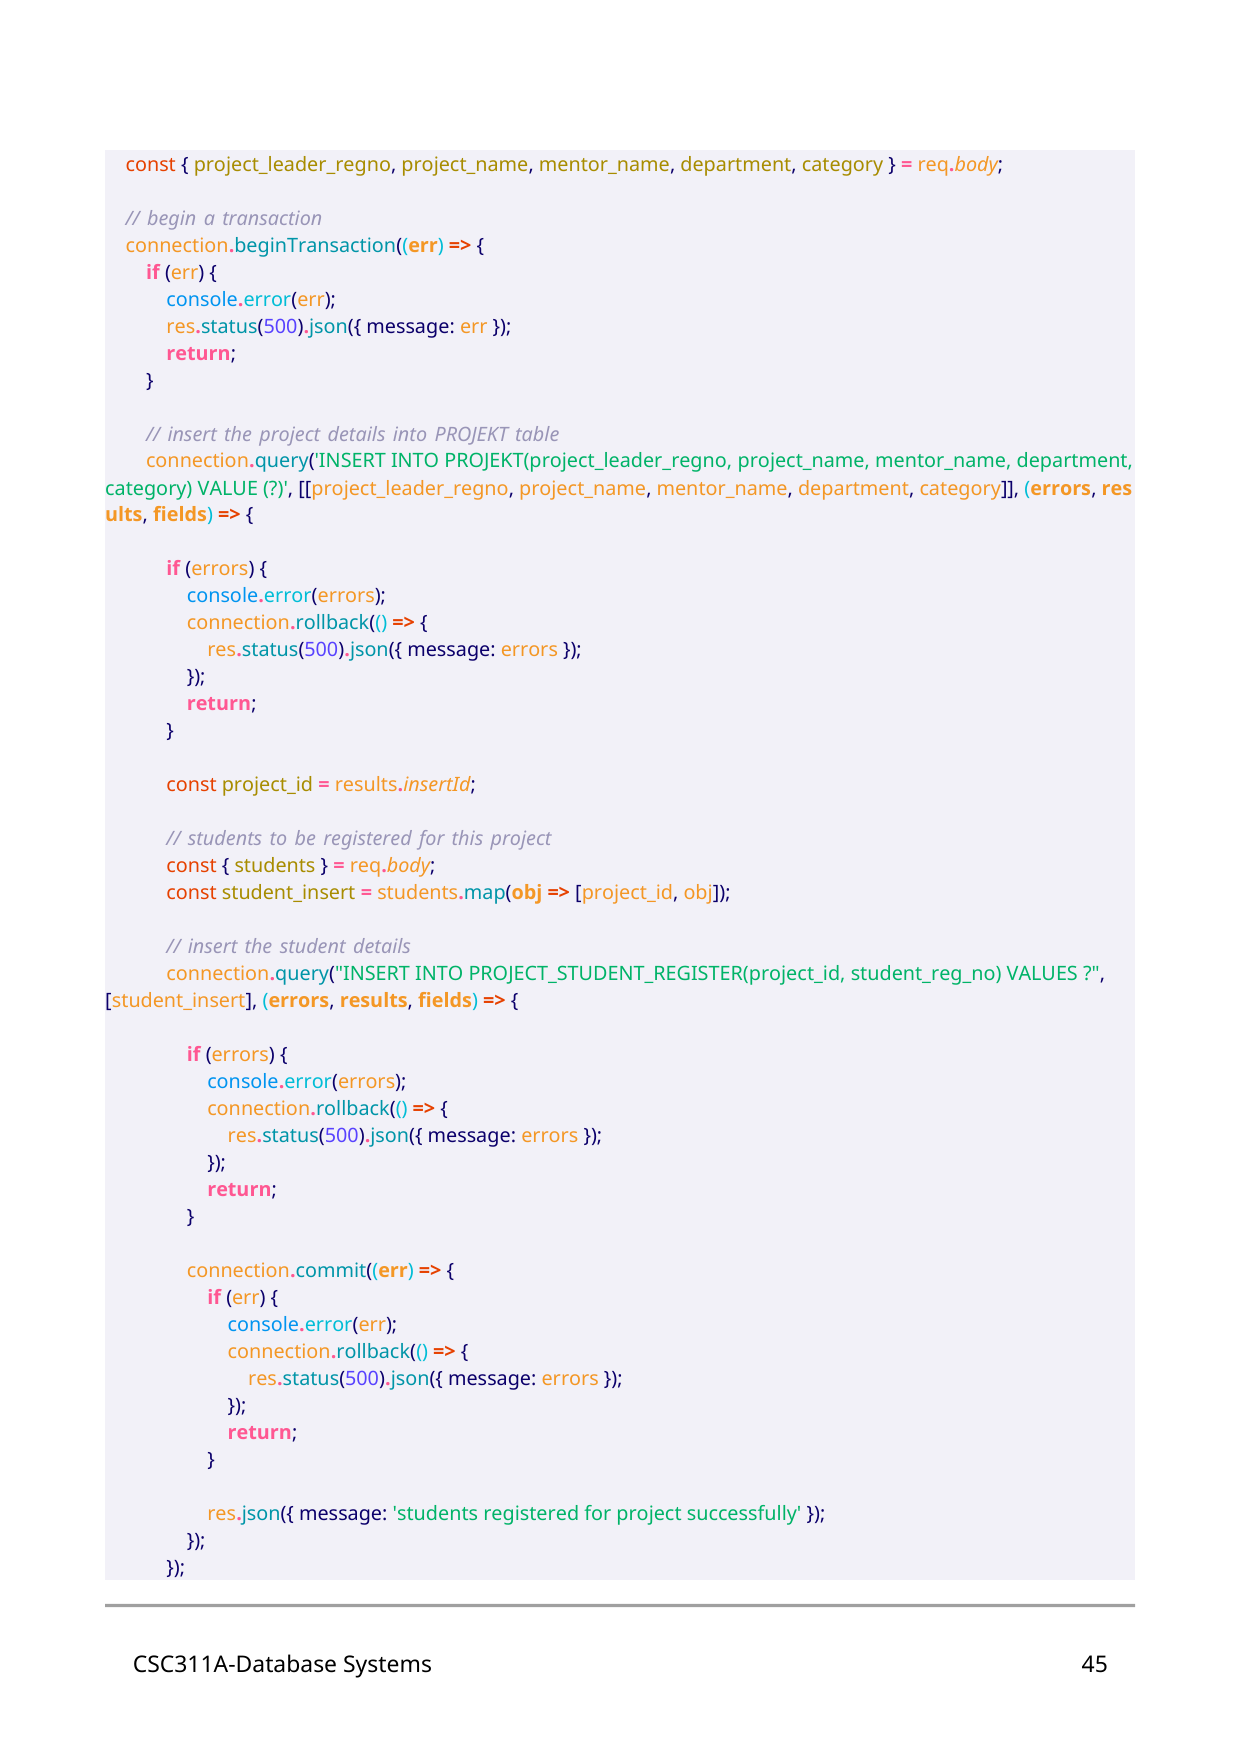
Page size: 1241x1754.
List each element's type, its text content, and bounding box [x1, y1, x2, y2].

text } [105, 717, 1135, 743]
text res.status(500).json({ message: errors }); [105, 636, 1135, 663]
text res.status(500).json({ message: errors }); [105, 1121, 1135, 1148]
text } [105, 1202, 1135, 1229]
text connection.rollback(() => { [105, 1094, 1135, 1121]
text console.error(err); [105, 285, 1135, 312]
text connection.commit((err) => { [105, 1256, 1135, 1283]
text }); [105, 1526, 1135, 1553]
text } [105, 366, 1135, 393]
text res.status(500).json({ message: err }); [105, 312, 1135, 339]
text connection.beginTransaction((err) => { [105, 231, 1135, 258]
text const { project_leader_regno, project_name, mentor_name, department, category } = req.body; [105, 150, 1135, 177]
text // insert the student details [105, 932, 1135, 959]
text connection.query("INSERT INTO PROJECT_STUDENT_REGISTER(project_id, student_reg_no) VALUES ?", [student_insert], (errors, results, fields) => { [105, 959, 1135, 1013]
text }); [105, 1391, 1135, 1418]
text res.json({ message: 'students registered for project successfully' }); [105, 1499, 1135, 1526]
text console.error(errors); [105, 582, 1135, 609]
text console.error(errors); [105, 1067, 1135, 1094]
text }); [105, 663, 1135, 689]
text if (err) { [105, 1283, 1135, 1310]
text // insert the project details into PROJEKT table [105, 420, 1135, 447]
text }); [105, 1553, 1135, 1580]
text connection.rollback(() => { [105, 1337, 1135, 1364]
text } [105, 1445, 1135, 1472]
text return; [105, 1418, 1135, 1445]
text const { students } = req.body; [105, 851, 1135, 878]
text const project_id = results.insertId; [105, 771, 1135, 797]
text const student_insert = students.map(obj => [project_id, obj]); [105, 878, 1135, 905]
text // students to be registered for this project [105, 824, 1135, 851]
text // begin a transaction [105, 204, 1135, 231]
text if (err) { [105, 258, 1135, 285]
text console.error(err); [105, 1310, 1135, 1337]
text connection.rollback(() => { [105, 609, 1135, 636]
text return; [105, 339, 1135, 366]
text if (errors) { [105, 1040, 1135, 1067]
text return; [105, 689, 1135, 717]
text if (errors) { [105, 555, 1135, 582]
text res.status(500).json({ message: errors }); [105, 1364, 1135, 1391]
text connection.query('INSERT INTO PROJEKT(project_leader_regno, project_name, mentor_name, department, category) VALUE (?)', [[project_leader_regno, project_name, mentor_name, department, category]], (errors, results, fields) => { [105, 447, 1135, 528]
text }); [105, 1148, 1135, 1175]
text return; [105, 1175, 1135, 1202]
